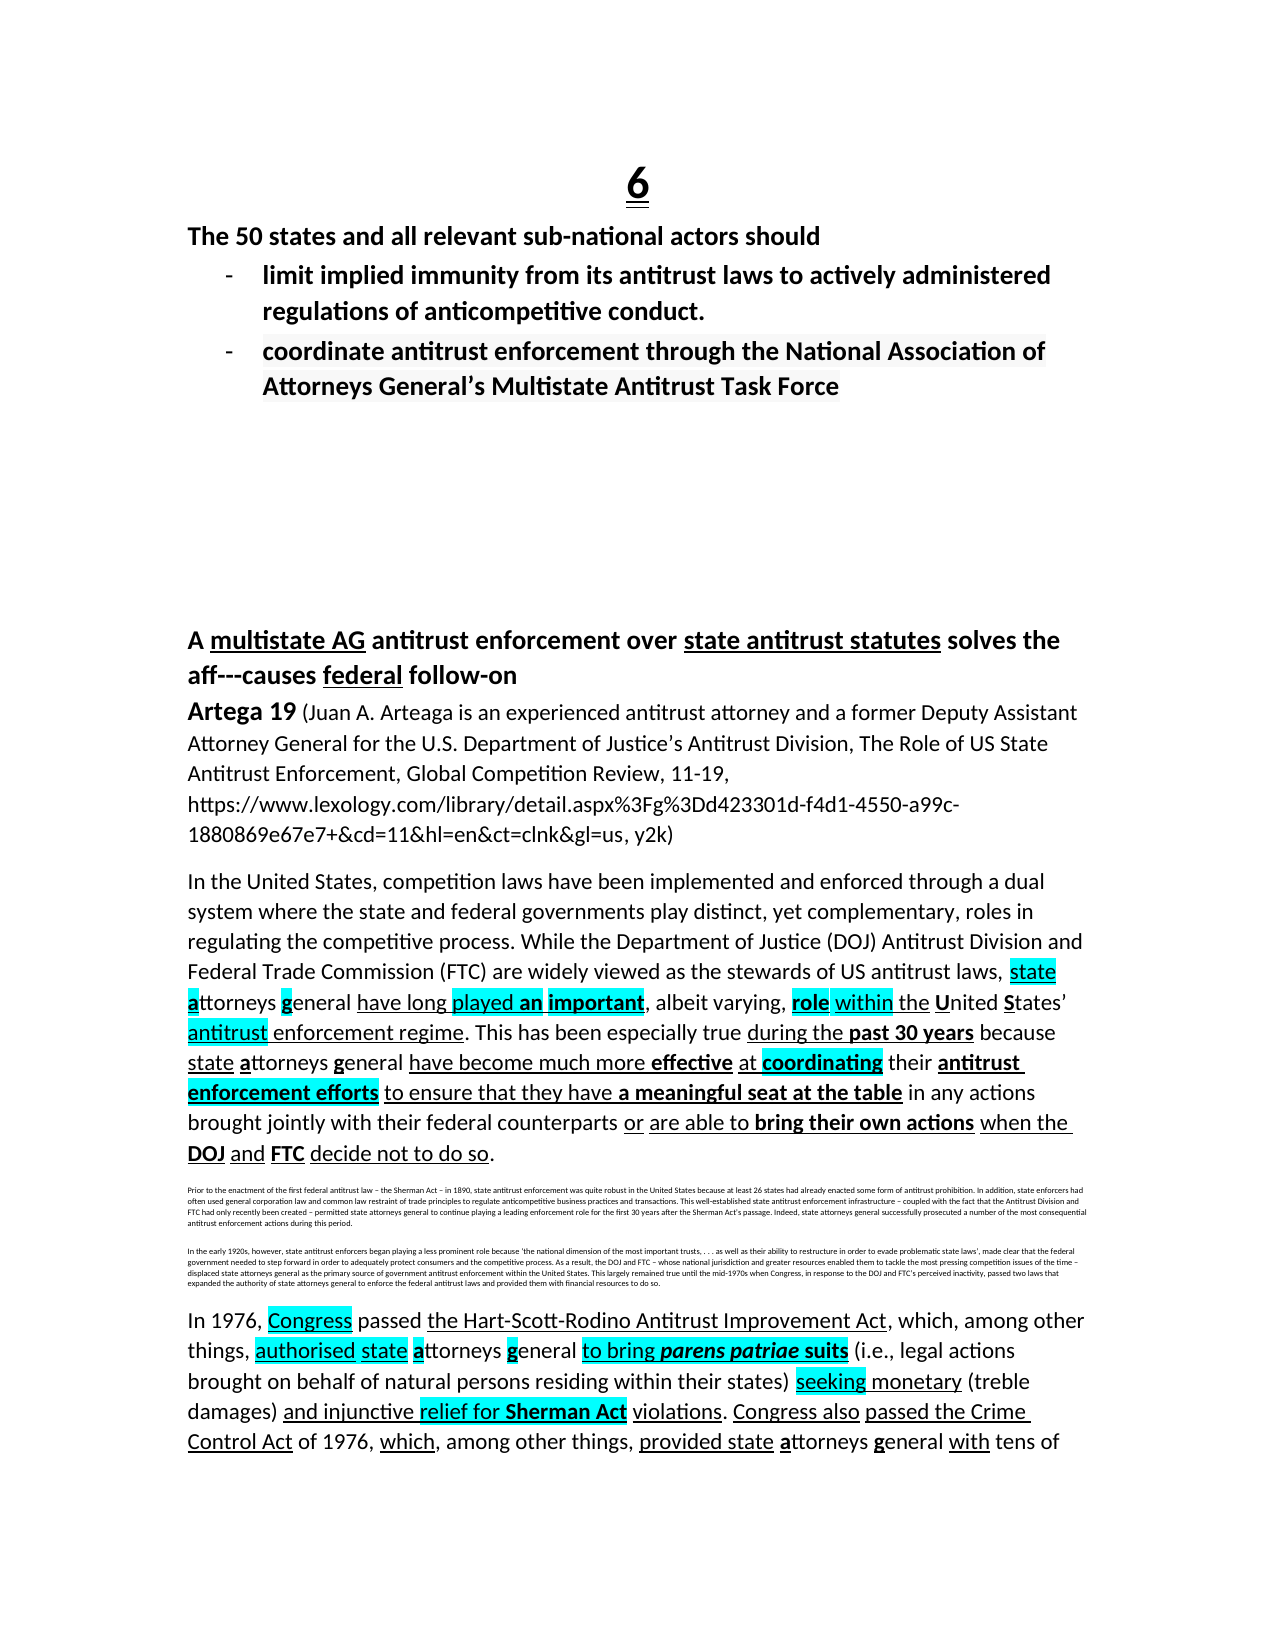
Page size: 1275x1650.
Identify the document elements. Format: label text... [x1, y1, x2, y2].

subtitle A multistate AG antitrust enforcement over state antitrust statutes solves the aff---causes federal follow-on [187, 623, 1087, 691]
subtitle The 50 states and all relevant sub-national actors should [187, 219, 1087, 252]
subtitle limit implied immunity from its antitrust laws to actively administered regulations of anticompetitive conduct. [225, 258, 1087, 327]
subtitle 6 [187, 154, 1087, 210]
text In the United States, competition laws have been implemented and enforced through a dual system where the state and federal governments play distinct, yet complementary, roles in regulating the competitive process. While the Department of Justice (DOJ) Antitrust Division and Federal Trade Commission (FTC) are widely viewed as the stewards of US antitrust laws, state attorneys general have long played an important, albeit varying, role within the United States’ antitrust enforcement regime. This has been especially true during the past 30 years because state attorneys general have become much more effective at coordinating their antitrust enforcement efforts to ensure that they have a meaningful seat at the table in any actions brought jointly with their federal counterparts or are able to bring their own actions when the DOJ and FTC decide not to do so. [187, 867, 1087, 1167]
subtitle coordinate antitrust enforcement through the National Association of Attorneys General’s Multistate Antitrust Task Force [225, 334, 1087, 402]
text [187, 1306, 1087, 1455]
text Artega 19 (Juan A. Arteaga is an experienced antitrust attorney and a former Deputy Assistant Attorney General for the U.S. Department of Justice’s Antitrust Division, The Role of US State Antitrust Enforcement, Global Competition Review, 11-19, https://www.lexology.com/library/detail.aspx%3Fg%3Dd423301d-f4d1-4550-a99c-1880869e67e7+&cd=11&hl=en&ct=clnk&gl=us, y2k) [187, 694, 1087, 848]
